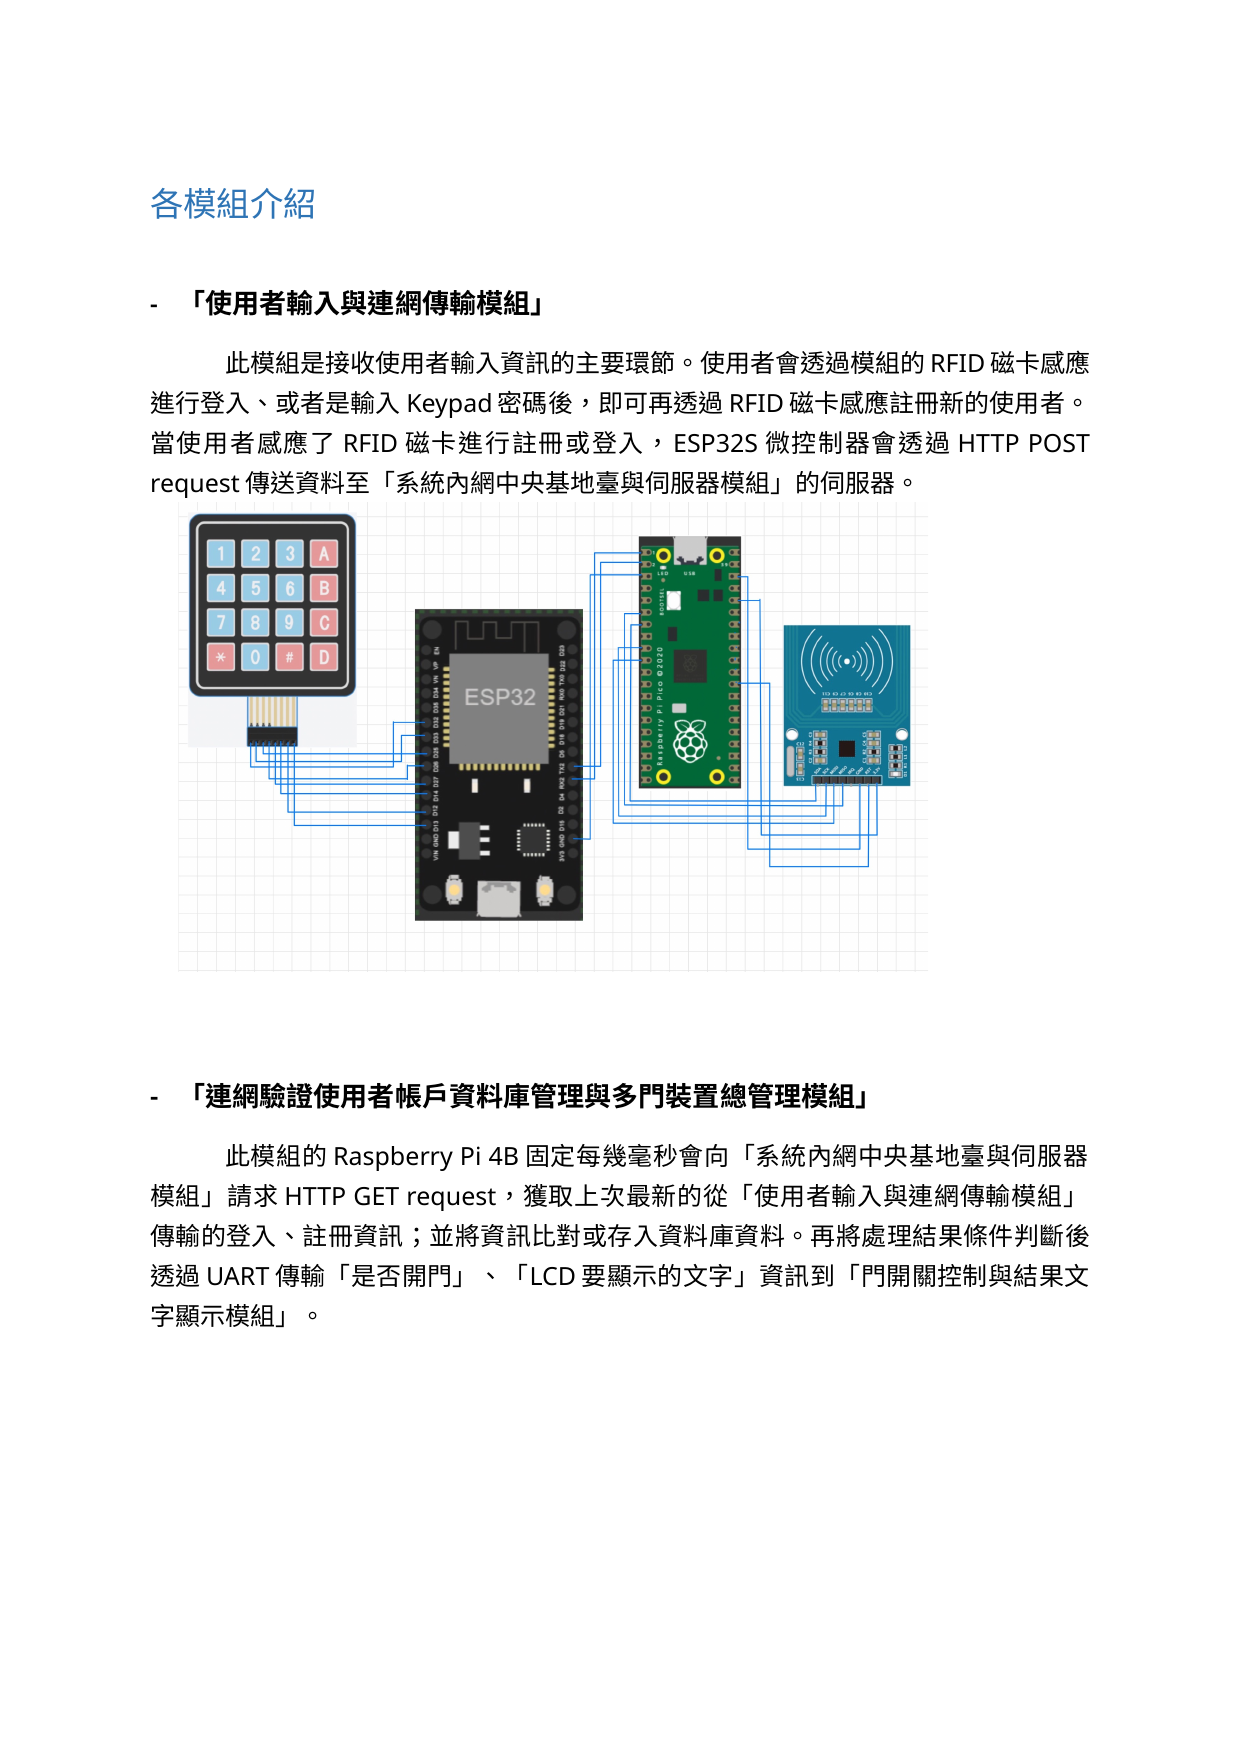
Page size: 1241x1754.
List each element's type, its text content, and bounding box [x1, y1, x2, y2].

text 此模組的Raspberry Pi 4B固定每幾毫秒會向「系統內網中央基地臺與伺服器模組」請求HTTP GET request，獲取上次最新的從「使用者輸入與連網傳輸模組」傳輸的登入、註冊資訊；並將資訊比對或存入資料庫資料。再將處理結果條件判斷後透過UART傳輸「是否開門」、「LCD要顯示的文字」資訊到「門開關控制與結果文字顯示模組」。 [150, 1135, 1090, 1333]
subtitle 「連網驗證使用者帳戶資料庫管理與多門裝置總管理模組」 [150, 1057, 1090, 1132]
subtitle 「使用者輸入與連網傳輸模組」 [150, 264, 1090, 339]
subtitle 各模組介紹 [150, 164, 1090, 239]
text 此模組是接收使用者輸入資訊的主要環節。使用者會透過模組的RFID磁卡感應進行登入、或者是輸入Keypad密碼後，即可再透過RFID磁卡感應註冊新的使用者。當使用者感應了RFID磁卡進行註冊或登入，ESP32S微控制器會透過HTTP POST request傳送資料至「系統內網中央基地臺與伺服器模組」的伺服器。 [150, 343, 1090, 500]
